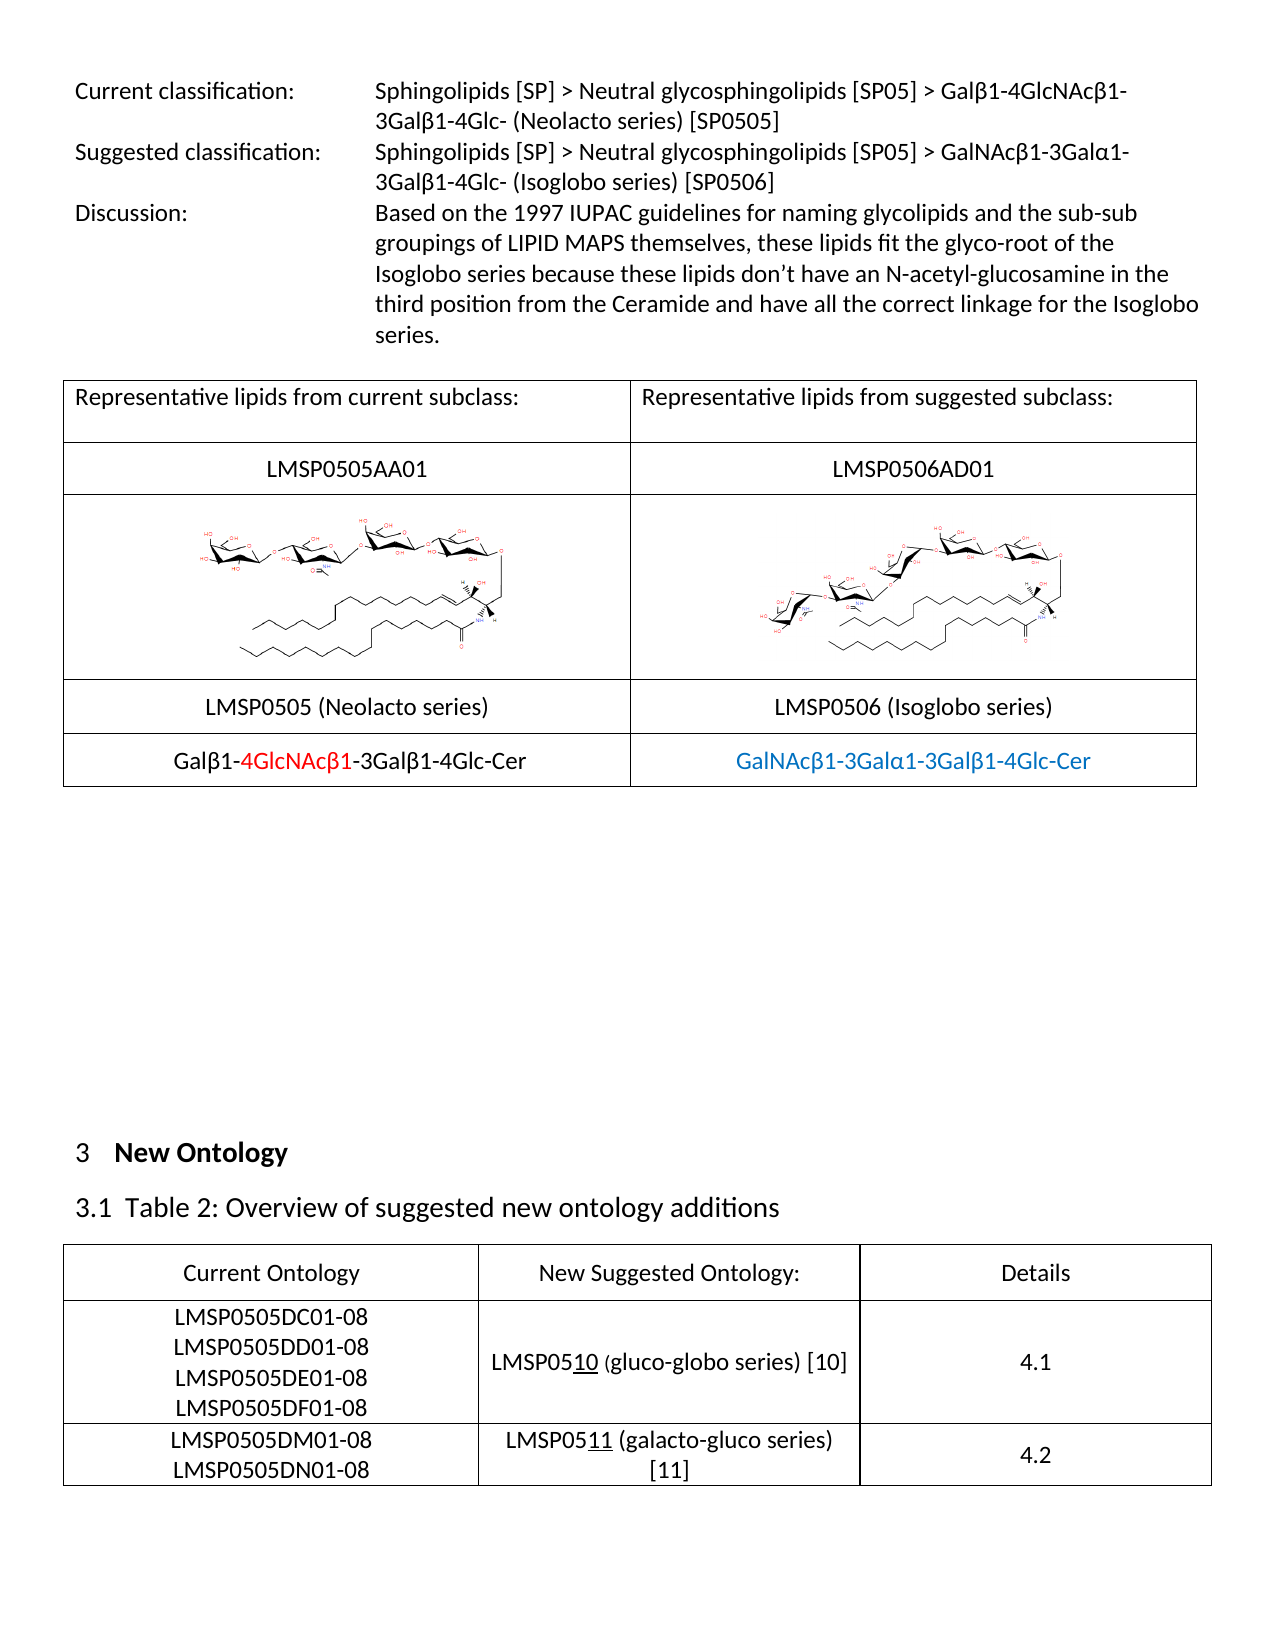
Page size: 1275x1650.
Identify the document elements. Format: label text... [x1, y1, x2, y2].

table_cell LMSP0505AA01 [64, 443, 630, 494]
list New Ontology [75, 1134, 1200, 1170]
table_cell LMSP0510 (gluco-globo series) [10] [479, 1301, 859, 1423]
table_cell [631, 495, 1196, 678]
table_cell 4.1 [861, 1301, 1211, 1423]
table_cell Galβ1-4GlcNAcβ1-3Galβ1-4Glc-Cer [64, 734, 630, 786]
text 3.1 Table 2: Overview of suggested new ontology additions [75, 1189, 1200, 1225]
table_cell LMSP0505DM01-08 LMSP0505DN01-08 [64, 1424, 478, 1485]
table_header Representative lipids from suggested subclass: [631, 381, 1196, 442]
table_cell GalNAcβ1-3Galα1-3Galβ1-4Glc-Cer [631, 734, 1196, 786]
table_cell LMSP0506AD01 [631, 443, 1196, 494]
table_header Details [861, 1245, 1211, 1299]
table_header Representative lipids from current subclass: [64, 381, 630, 442]
table_cell LMSP0506 (Isoglobo series) [631, 680, 1196, 733]
table_cell LMSP0505DC01-08 LMSP0505DD01-08 LMSP0505DE01-08 LMSP0505DF01-08 [64, 1301, 478, 1423]
table_cell LMSP0505 (Neolacto series) [64, 680, 630, 733]
table_cell 4.2 [861, 1424, 1211, 1485]
text Discussion: Based on the 1997 IUPAC guidelines for naming glycolipids and the sub-sub groupings of LIPID MAPS themselves, these lipids fit the glyco-root of the Isoglobo series because these lipids don’t have an N-acetyl-glucosamine in the third position from the Ceramide and have all the correct linkage for the Isoglobo series. [75, 197, 1200, 350]
table_cell [64, 495, 630, 678]
text Current classification: Sphingolipids [SP] > Neutral glycosphingolipids [SP05] > Galβ1-4GlcNAcβ1-3Galβ1-4Glc- (Neolacto series) [SP0505] [75, 75, 1200, 136]
text Suggested classification: Sphingolipids [SP] > Neutral glycosphingolipids [SP05] > GalNAcβ1-3Galα1-3Galβ1-4Glc- (Isoglobo series) [SP0506] [75, 136, 1200, 197]
table_header Current Ontology [64, 1245, 478, 1299]
table_cell LMSP0511 (galacto-gluco series) [11] [479, 1424, 859, 1485]
table_header New Suggested Ontology: [479, 1245, 859, 1299]
